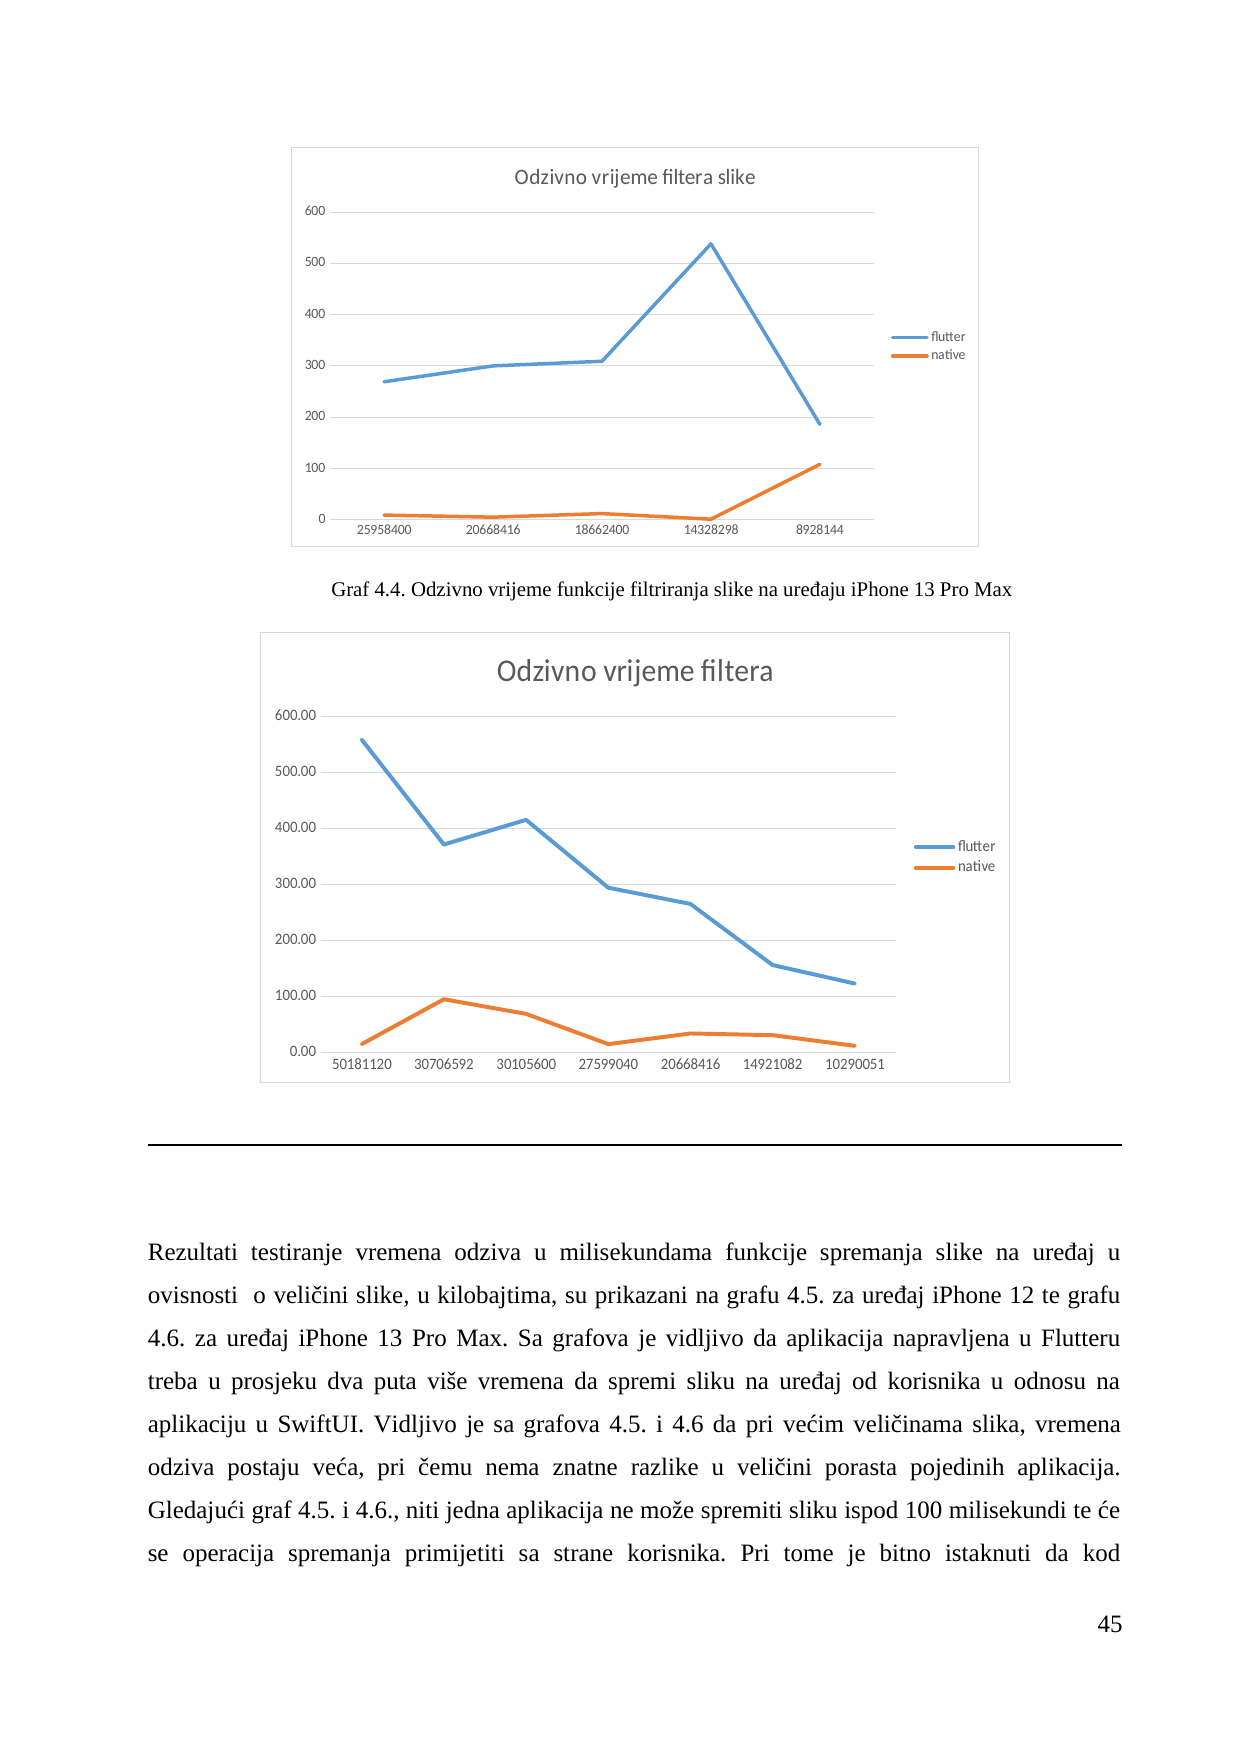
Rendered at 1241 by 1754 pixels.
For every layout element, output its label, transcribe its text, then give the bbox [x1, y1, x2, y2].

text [148, 1237, 1122, 1567]
text Graf 4.4. Odzivno vrijeme funkcije filtriranja slike na uređaju iPhone 13 Pro Max [148, 577, 1122, 601]
